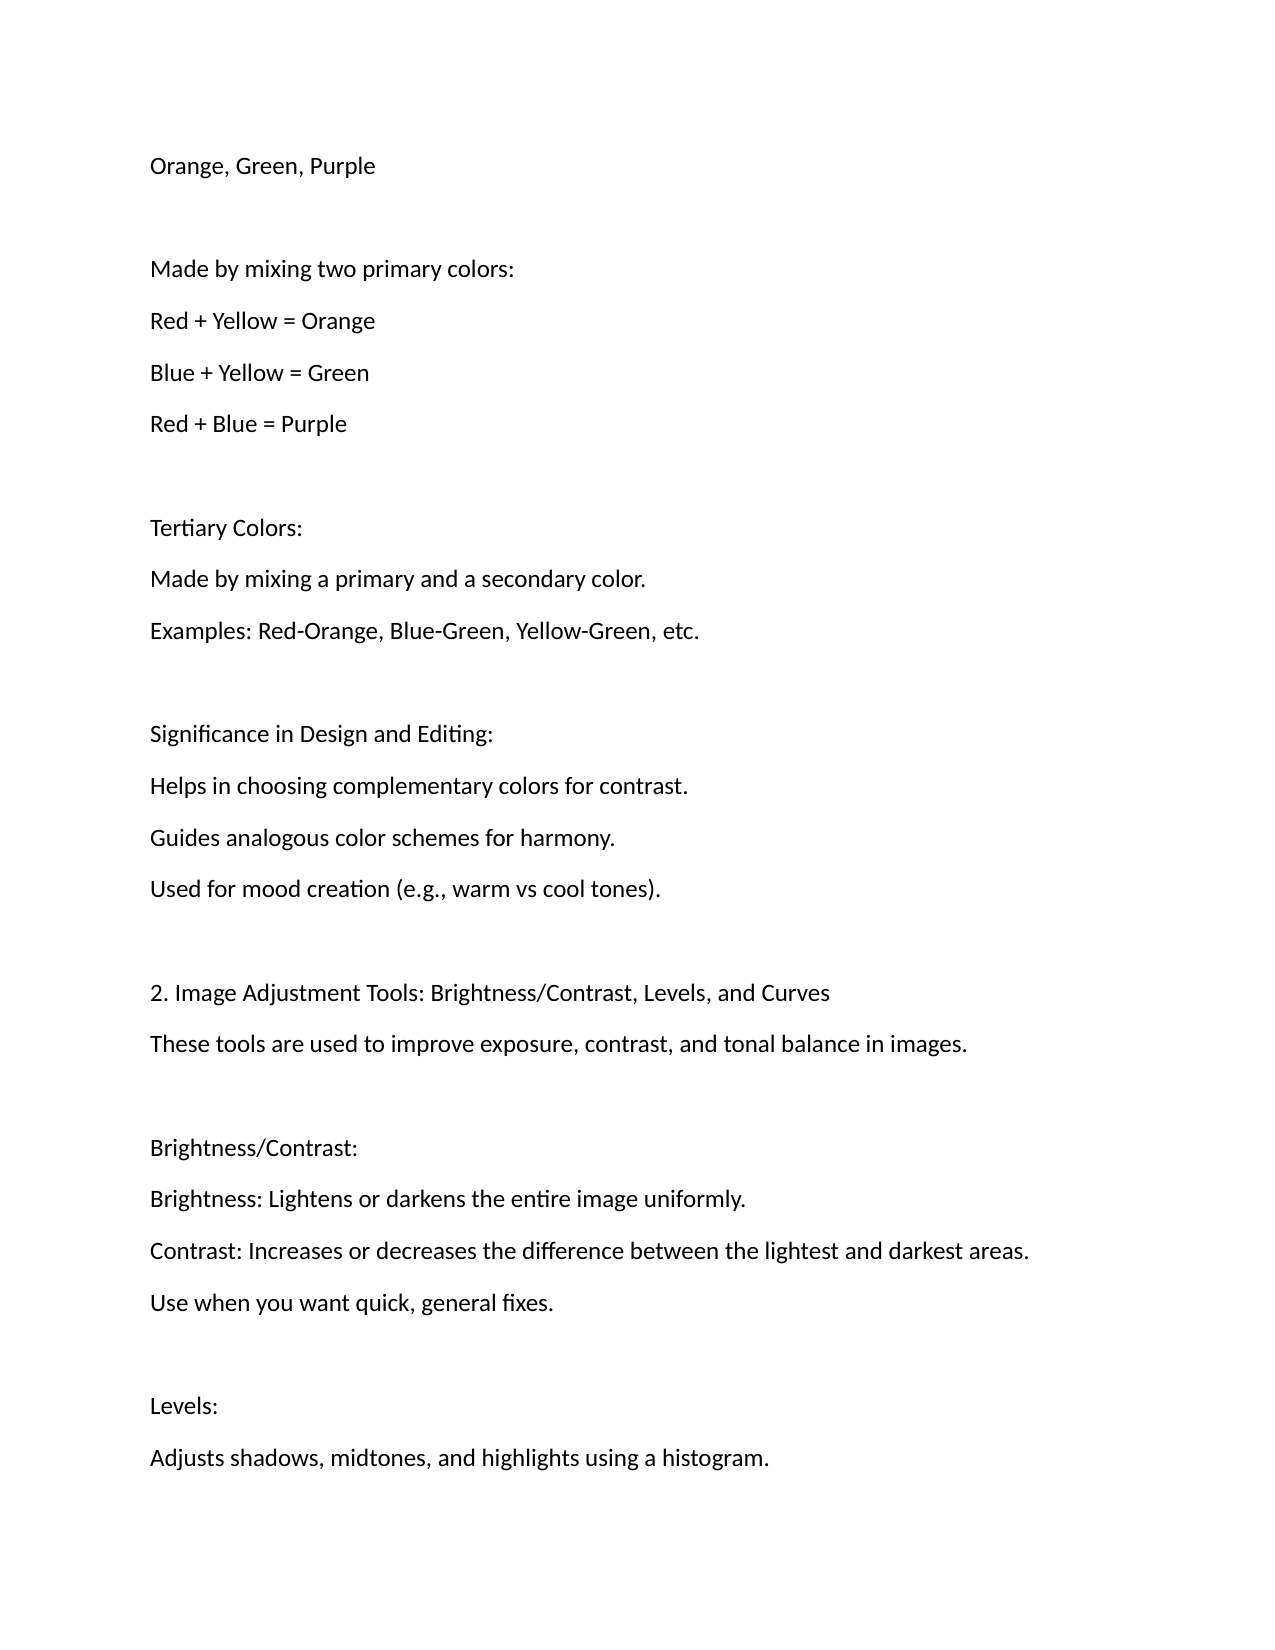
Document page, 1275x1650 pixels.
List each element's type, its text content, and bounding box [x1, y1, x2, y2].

text Contrast: Increases or decreases the difference between the lightest and darkest areas. [150, 1235, 1125, 1266]
text Significance in Design and Editing: [150, 718, 1125, 749]
text These tools are used to improve exposure, contrast, and tonal balance in images. [150, 1028, 1125, 1059]
text 2. Image Adjustment Tools: Brightness/Contrast, Levels, and Curves [150, 977, 1125, 1007]
text Blue + Yellow = Green [150, 357, 1125, 387]
text Guides analogous color schemes for harmony. [150, 822, 1125, 852]
text Used for mood creation (e.g., warm vs cool tones). [150, 873, 1125, 904]
text Tertiary Colors: [150, 512, 1125, 542]
text Made by mixing a primary and a secondary color. [150, 563, 1125, 594]
text Red + Yellow = Orange [150, 305, 1125, 336]
text Red + Blue = Purple [150, 408, 1125, 439]
text Adjusts shadows, midtones, and highlights using a histogram. [150, 1442, 1125, 1472]
text Orange, Green, Purple [150, 150, 1125, 181]
text Helps in choosing complementary colors for contrast. [150, 770, 1125, 801]
text Levels: [150, 1390, 1125, 1421]
text Brightness: Lightens or darkens the entire image uniformly. [150, 1183, 1125, 1214]
text Examples: Red-Orange, Blue-Green, Yellow-Green, etc. [150, 615, 1125, 646]
text Brightness/Contrast: [150, 1132, 1125, 1162]
text Use when you want quick, general fixes. [150, 1287, 1125, 1317]
text Made by mixing two primary colors: [150, 253, 1125, 284]
